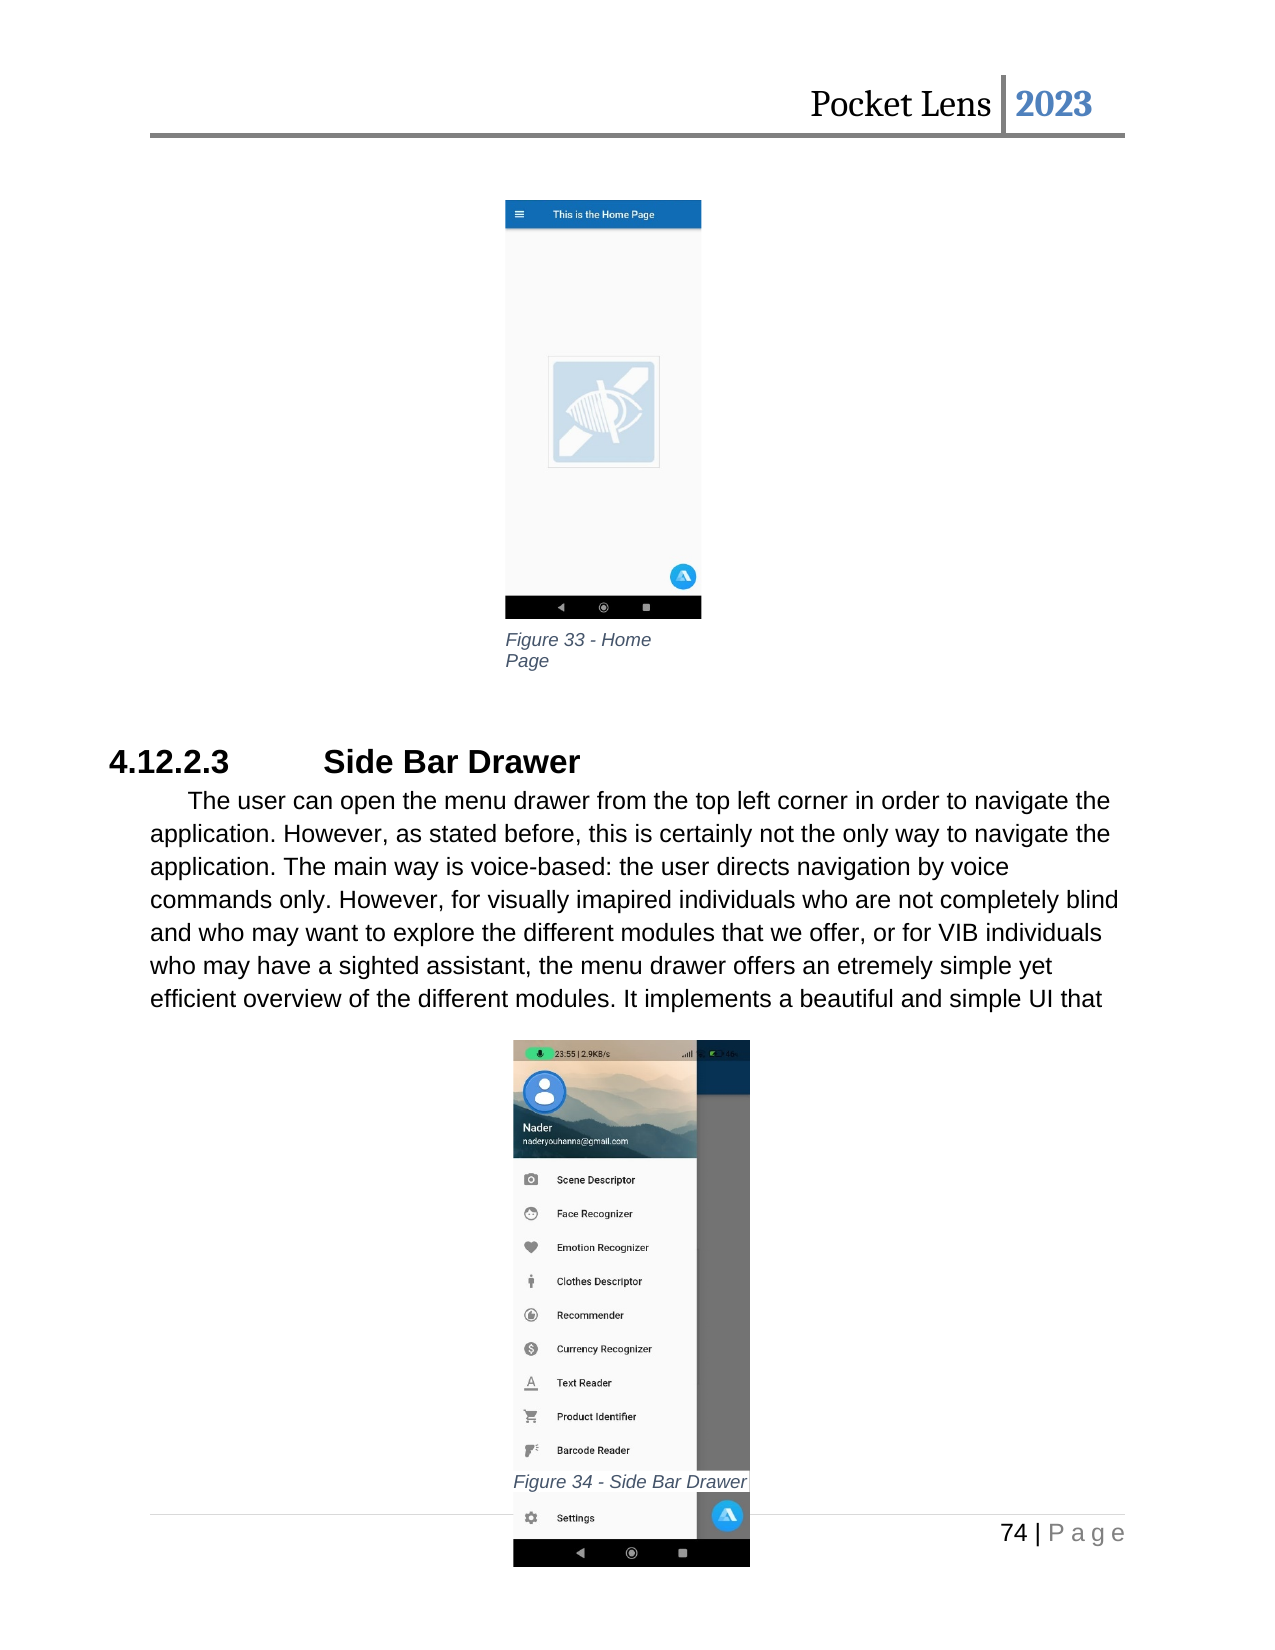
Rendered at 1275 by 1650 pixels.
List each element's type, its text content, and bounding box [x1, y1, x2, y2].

picture [505, 200, 702, 619]
picture [513, 1492, 750, 1567]
text The user can open the menu drawer from the top left corner in order to navigate the application. However, as stated before, this is certainly not the only way to navigate the application. The main way is voice-based: the user directs navigation by voice commands only. However, for visually imapired individuals who are not completely blind and who may want to explore the different modules that we offer, or for VIB individuals who may have a sighted assistant, the menu drawer offers an etremely simple yet efficient overview of the different modules. It implements a beautiful and simple UI that lets any user get a coherent idea about what the application offers. Each module is represented by an expressive icon next to its name. For example, the scene descriptor has a camera, the face recognizer a face, the emotion recognizer a heart, the clothes descriptor a shirt and pants, and so on. Clicking on any one of them redirects the user to the appropriate module. [150, 786, 1125, 1013]
picture [513, 1040, 750, 1470]
subtitle Side Bar Drawer [229, 742, 1125, 780]
